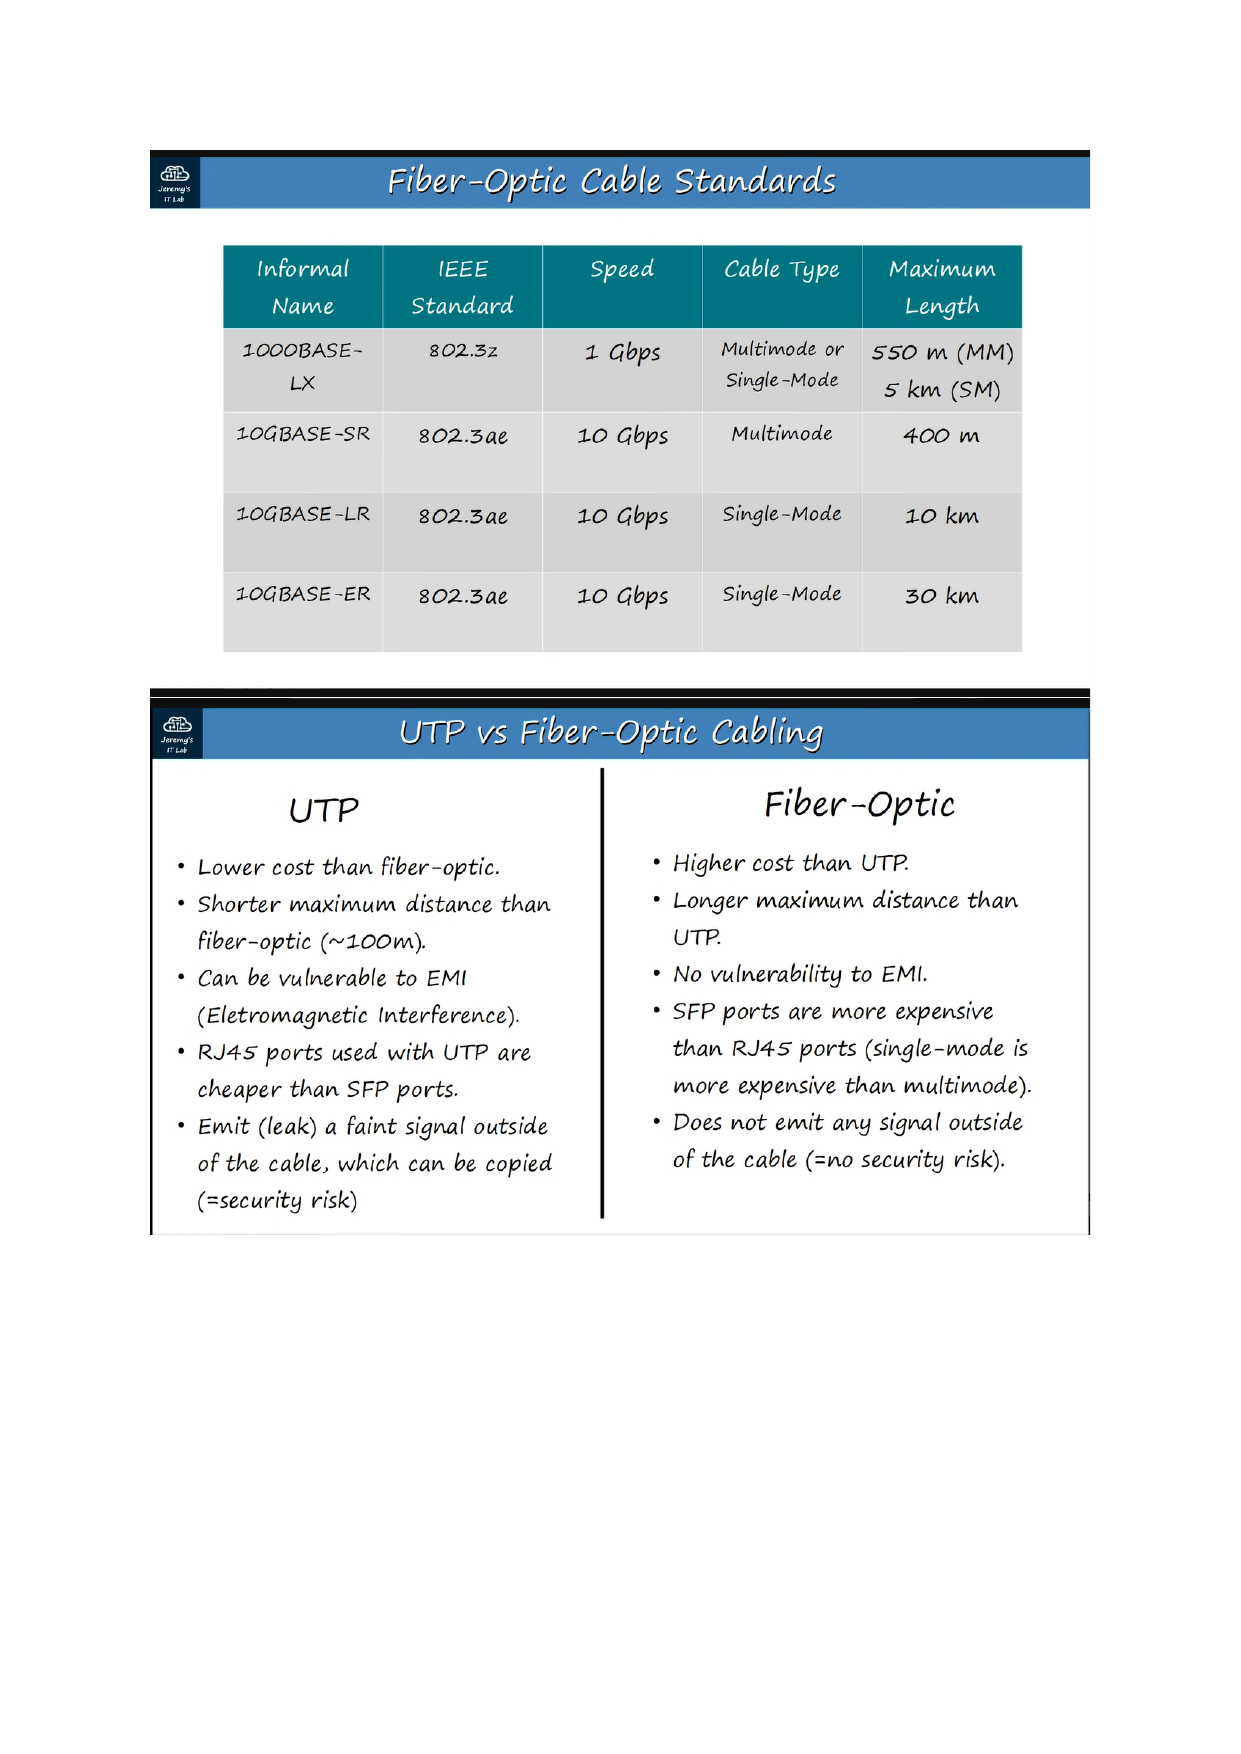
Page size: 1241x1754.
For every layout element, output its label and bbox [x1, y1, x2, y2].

picture [150, 698, 1091, 1235]
picture [150, 150, 1091, 697]
